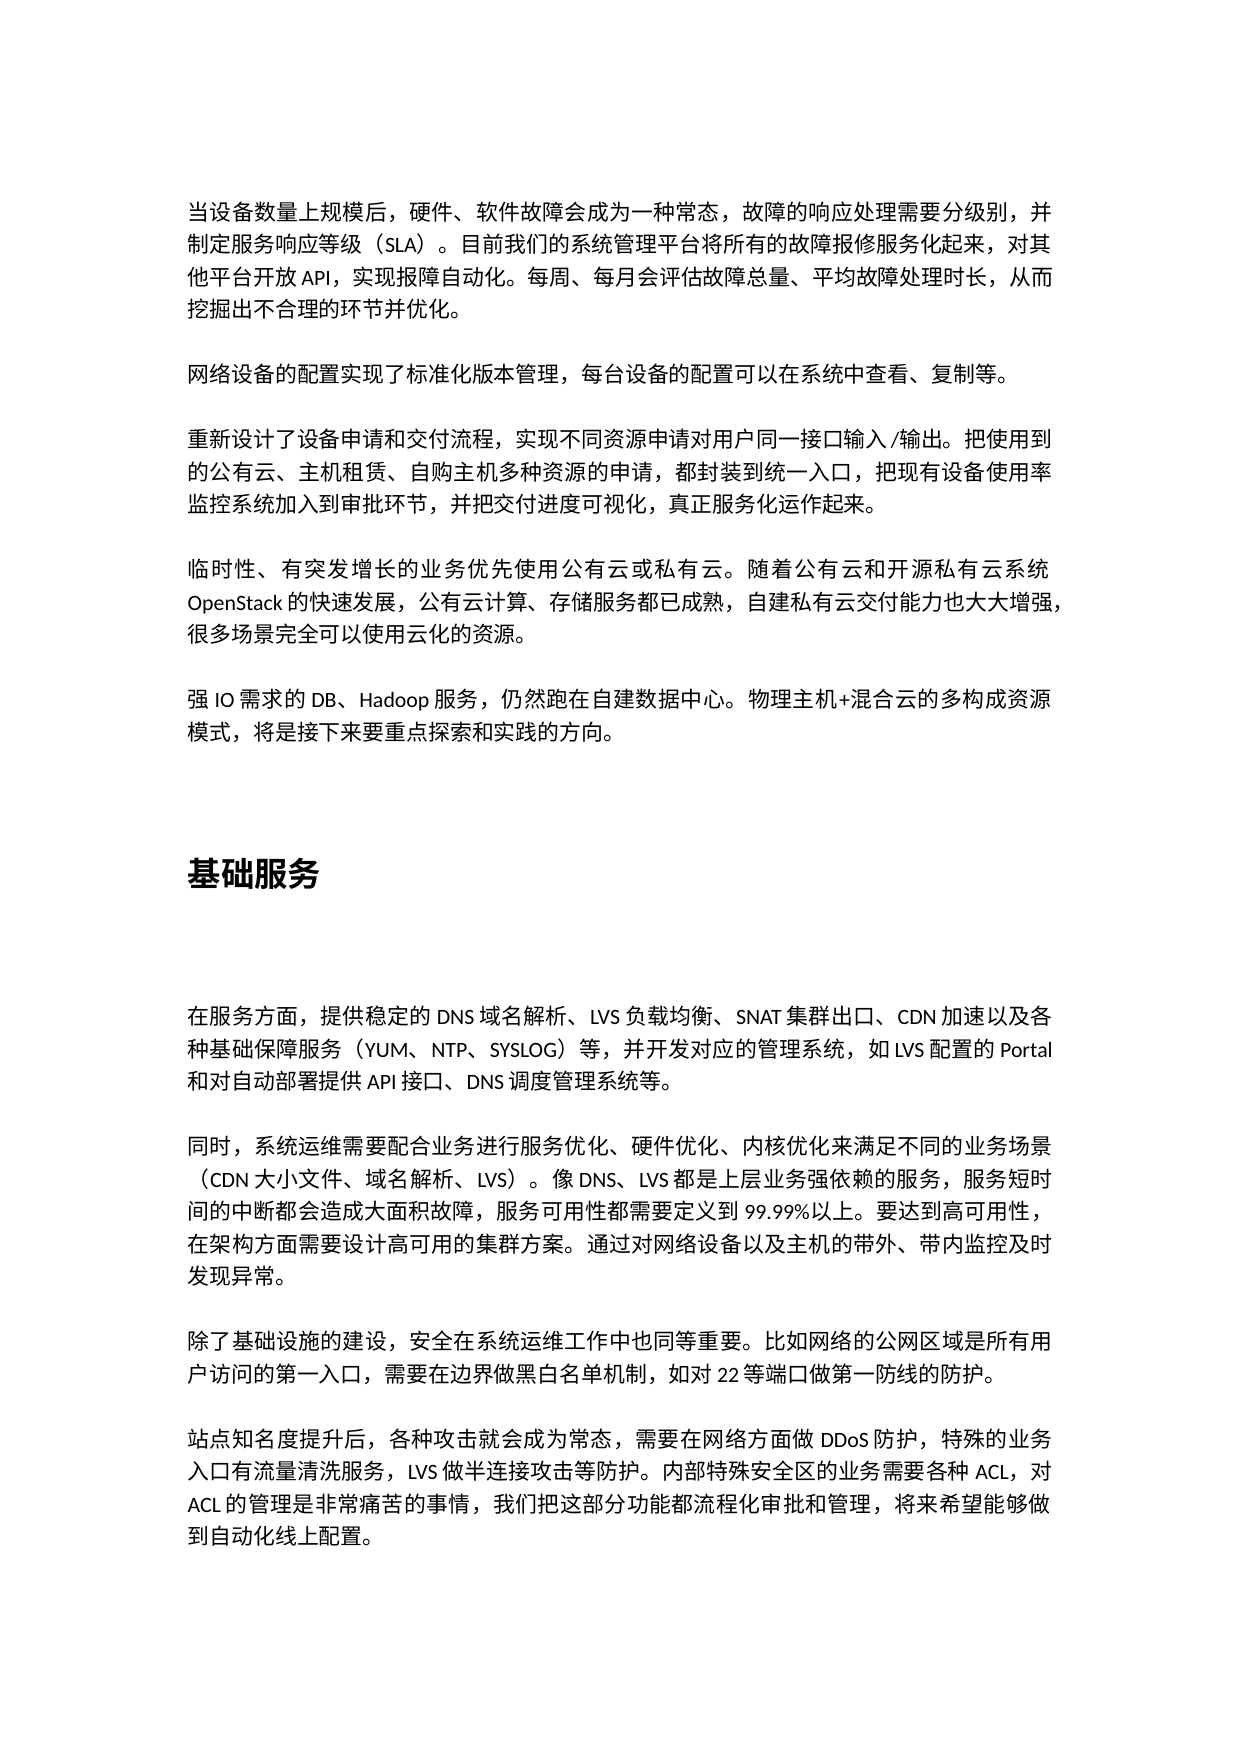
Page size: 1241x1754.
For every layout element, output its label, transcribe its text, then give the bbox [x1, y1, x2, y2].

text 网络设备的配置实现了标准化版本管理，每台设备的配置可以在系统中查看、复制等。 [187, 357, 1053, 389]
text 站点知名度提升后，各种攻击就会成为常态，需要在网络方面做DDoS防护，特殊的业务入口有流量清洗服务，LVS做半连接攻击等防护。内部特殊安全区的业务需要各种ACL，对ACL的管理是非常痛苦的事情，我们把这部分功能都流程化审批和管理，将来希望能够做到自动化线上配置。 [187, 1421, 1053, 1551]
text 当设备数量上规模后，硬件、软件故障会成为一种常态，故障的响应处理需要分级别，并制定服务响应等级（SLA）。目前我们的系统管理平台将所有的故障报修服务化起来，对其他平台开放API，实现报障自动化。每周、每月会评估故障总量、平均故障处理时长，从而挖掘出不合理的环节并优化。 [187, 194, 1053, 324]
subtitle 基础服务 [187, 839, 1053, 904]
text 临时性、有突发增长的业务优先使用公有云或私有云。随着公有云和开源私有云系统OpenStack的快速发展，公有云计算、存储服务都已成熟，自建私有云交付能力也大大增强，很多场景完全可以使用云化的资源。 [187, 552, 1053, 649]
text 在服务方面，提供稳定的DNS域名解析、LVS负载均衡、SNAT集群出口、CDN加速以及各种基础保障服务（YUM、NTP、SYSLOG）等，并开发对应的管理系统，如LVS配置的Portal和对自动部署提供API接口、DNS调度管理系统等。 [187, 999, 1053, 1096]
text 强IO需求的DB、Hadoop服务，仍然跑在自建数据中心。物理主机+混合云的多构成资源模式，将是接下来要重点探索和实践的方向。 [187, 682, 1053, 747]
text 重新设计了设备申请和交付流程，实现不同资源申请对用户同一接口输入/输出。把使用到的公有云、主机租赁、自购主机多种资源的申请，都封装到统一入口，把现有设备使用率监控系统加入到审批环节，并把交付进度可视化，真正服务化运作起来。 [187, 422, 1053, 519]
text 同时，系统运维需要配合业务进行服务优化、硬件优化、内核优化来满足不同的业务场景（CDN大小文件、域名解析、LVS）。像DNS、LVS都是上层业务强依赖的服务，服务短时间的中断都会造成大面积故障，服务可用性都需要定义到99.99%以上。要达到高可用性，在架构方面需要设计高可用的集群方案。通过对网络设备以及主机的带外、带内监控及时发现异常。 [187, 1129, 1053, 1291]
text 除了基础设施的建设，安全在系统运维工作中也同等重要。比如网络的公网区域是所有用户访问的第一入口，需要在边界做黑白名单机制，如对22等端口做第一防线的防护。 [187, 1324, 1053, 1389]
